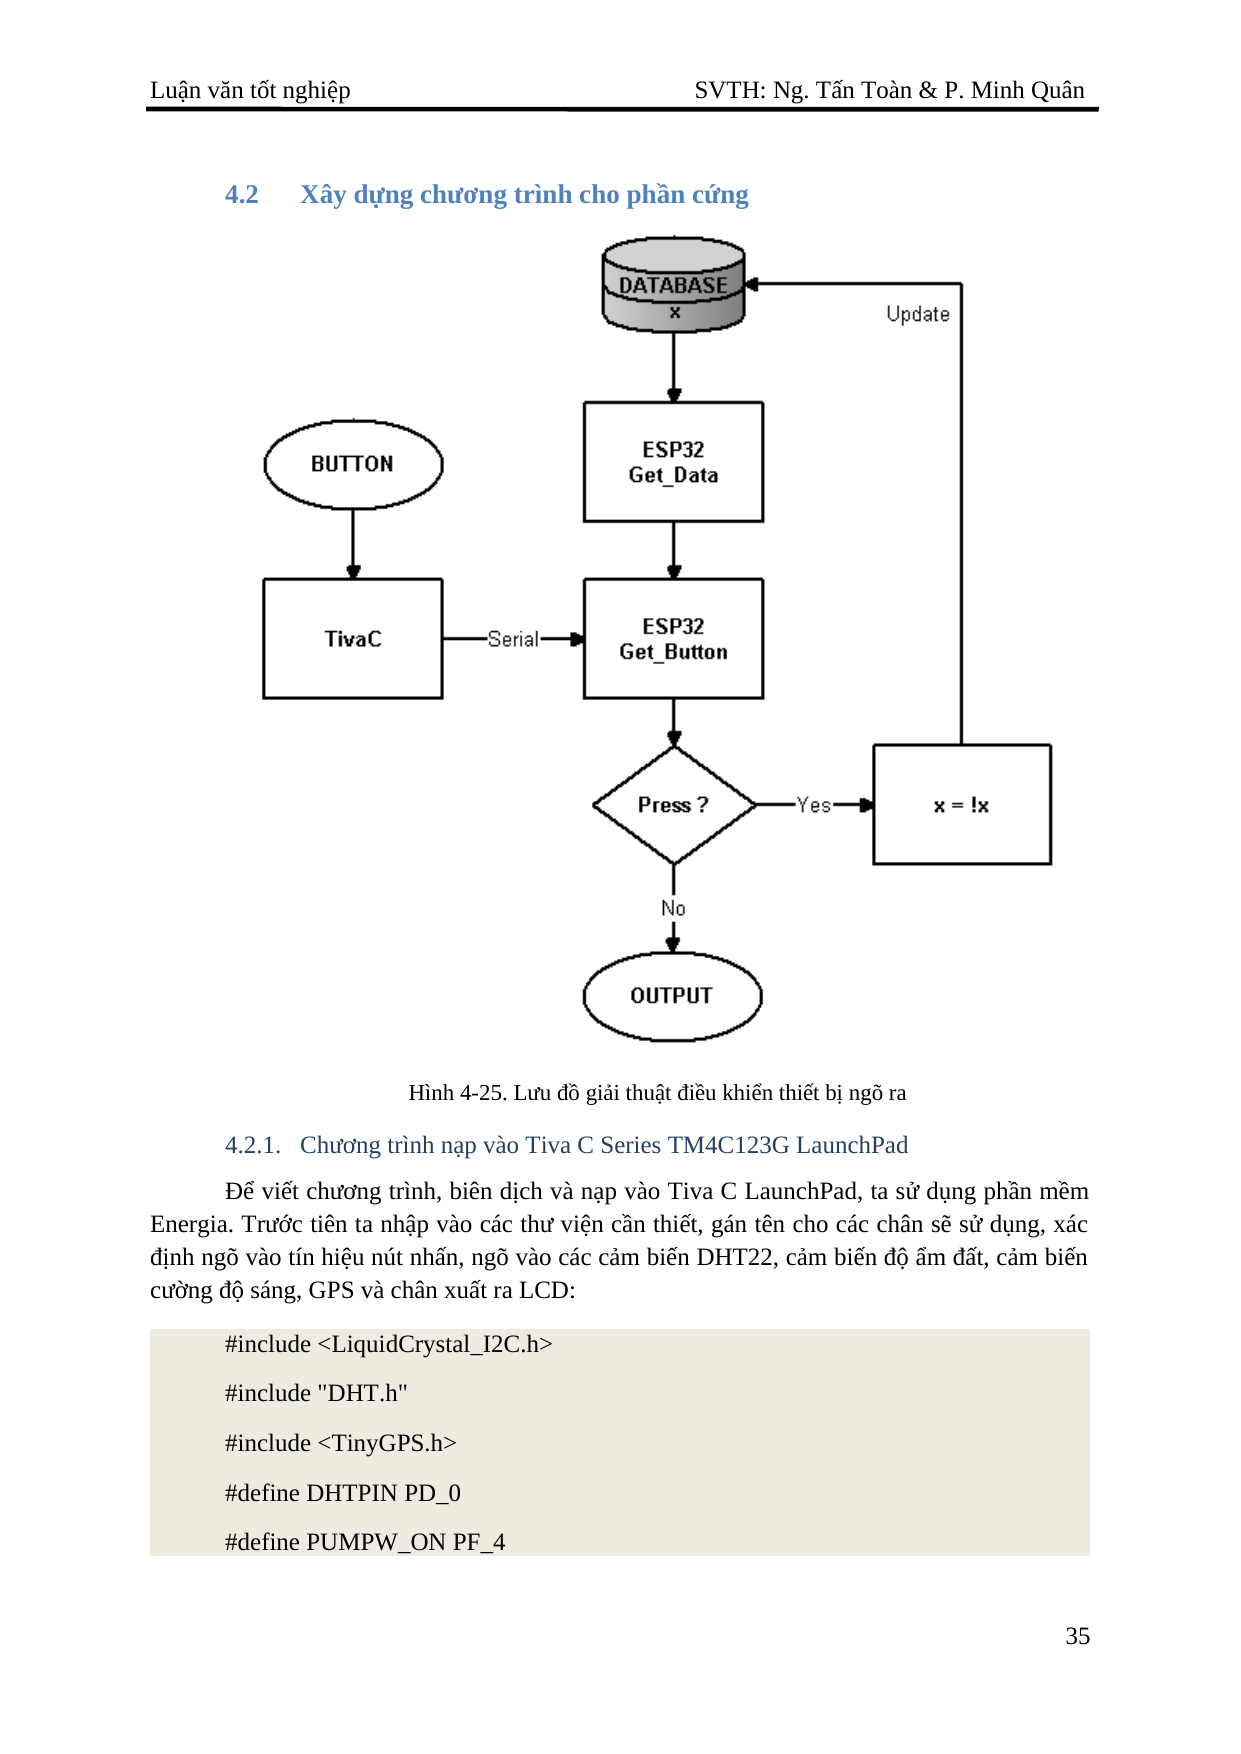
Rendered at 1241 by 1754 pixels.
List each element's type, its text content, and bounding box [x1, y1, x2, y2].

picture [250, 226, 1065, 1055]
text Để viết chương trình, biên dịch và nạp vào Tiva C LaunchPad, ta sử dụng phần mềm Energia. Trước tiên ta nhập vào các thư viện cần thiết, gán tên cho các chân sẽ sử dụng, xác định ngõ vào tín hiệu nút nhấn, ngõ vào các cảm biến DHT22, cảm biến độ ẩm đất, cảm biến cường độ sáng, GPS và chân xuất ra LCD: [150, 1176, 1090, 1304]
subtitle Xây dựng chương trình cho phần cứng [150, 178, 1090, 209]
text #include <TinyGPS.h> [150, 1428, 1090, 1457]
text #include "DHT.h" [150, 1378, 1090, 1407]
text #include <LiquidCrystal_I2C.h> [150, 1329, 1090, 1358]
text #define PUMPW_ON PF_4 [150, 1527, 1090, 1556]
subtitle Chương trình nạp vào Tiva C Series TM4C123G LaunchPad [150, 1131, 1090, 1159]
text #define DHTPIN PD_0 [150, 1478, 1090, 1506]
